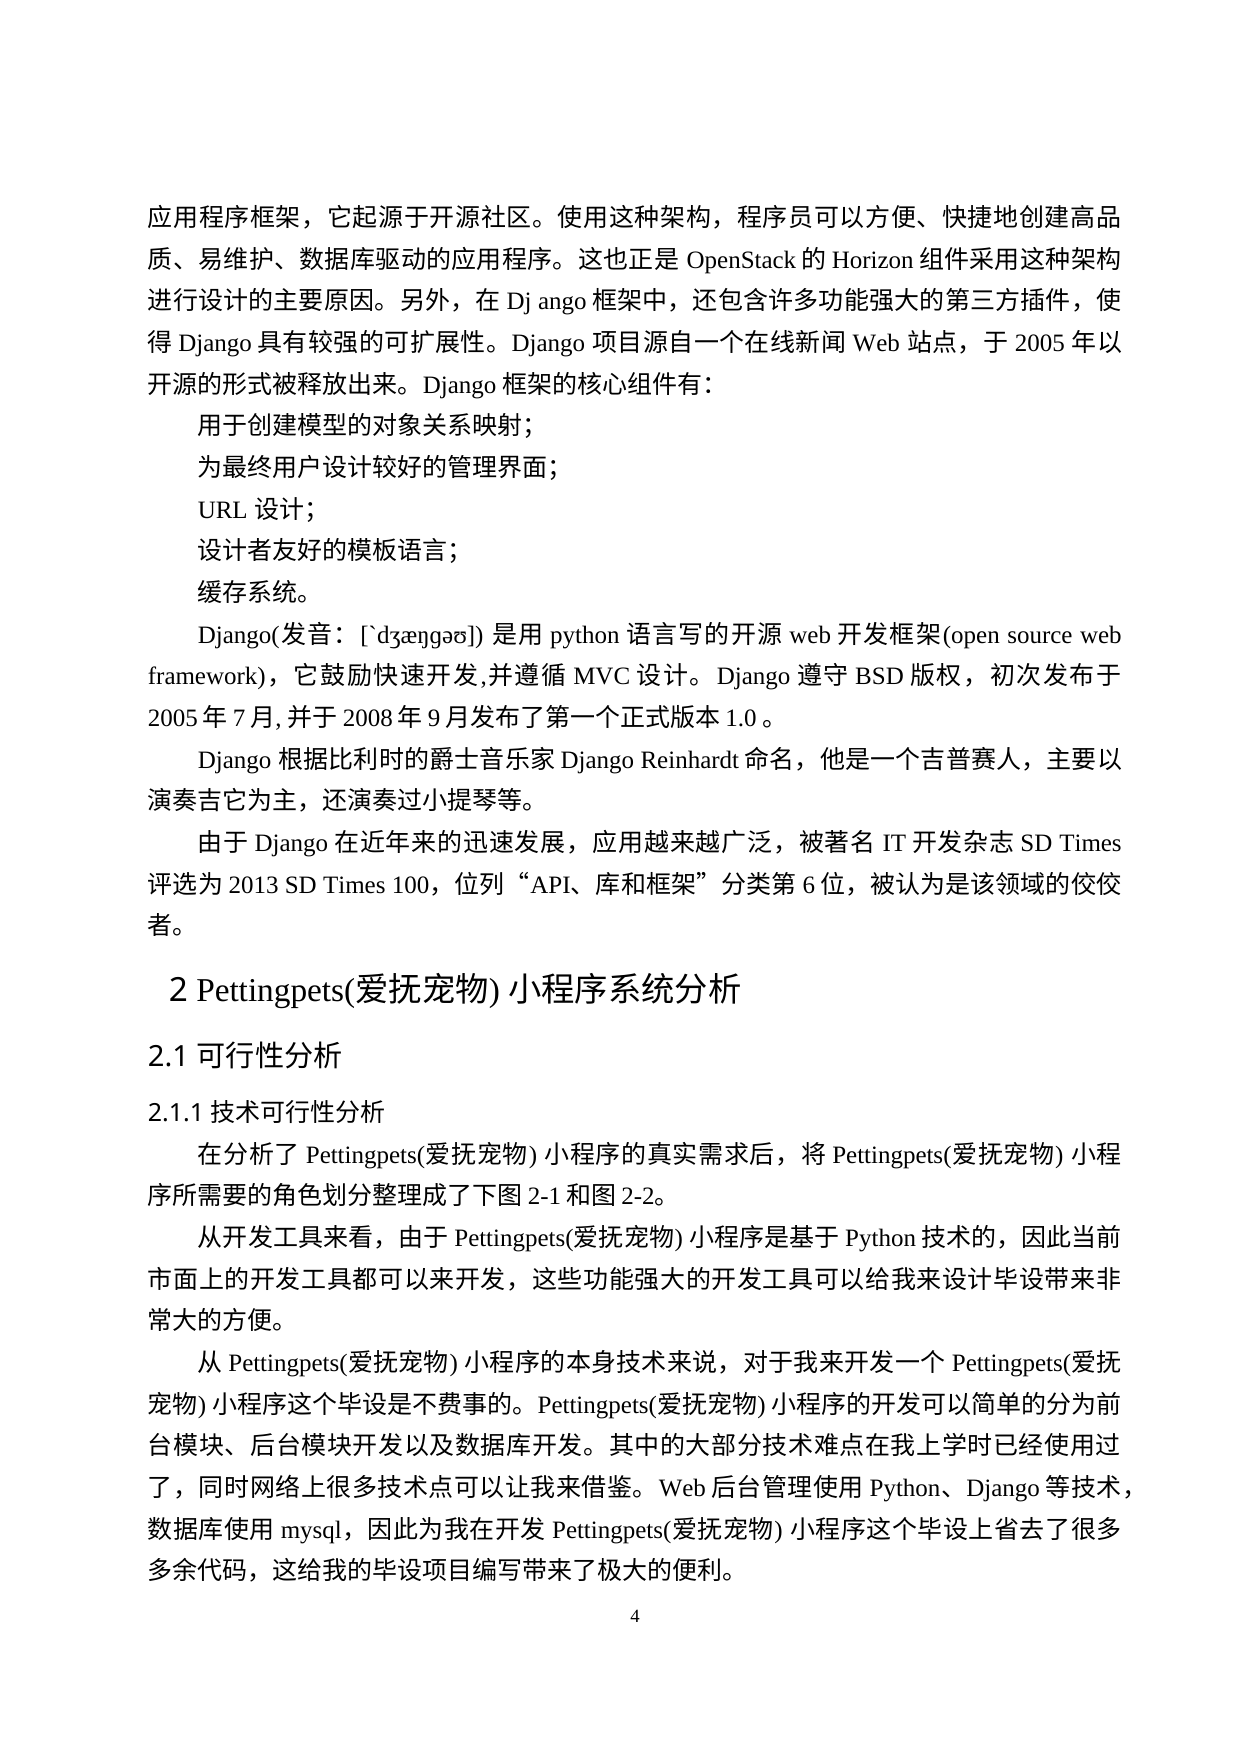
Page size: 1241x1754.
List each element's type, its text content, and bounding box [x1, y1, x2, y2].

text 为最终用户设计较好的管理界面； [148, 442, 1122, 484]
text 2.1.1 技术可行性分析 [148, 1087, 1122, 1129]
text URL 设计； [148, 484, 1122, 525]
text 从开发工具来看，由于Pettingpets(爱抚宠物) 小程序是基于Python技术的，因此当前市面上的开发工具都可以来开发，这些功能强大的开发工具可以给我来设计毕设带来非常大的方便。 [148, 1212, 1122, 1337]
text 2.1 可行性分析 [148, 1032, 1122, 1074]
text 在分析了Pettingpets(爱抚宠物) 小程序的真实需求后，将Pettingpets(爱抚宠物) 小程序所需要的角色划分整理成了下图2-1和图2-2。 [148, 1129, 1122, 1212]
text 由于Django在近年来的迅速发展，应用越来越广泛，被著名IT开发杂志SD Times评选为2013 SD Times 100，位列“API、库和框架”分类第6位，被认为是该领域的佼佼者。 [148, 817, 1122, 942]
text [148, 192, 1122, 400]
text Django(发音：[`dʒæŋɡəʊ]) 是用python语言写的开源web开发框架(open source web framework)，它鼓励快速开发,并遵循MVC设计。Django遵守BSD版权，初次发布于2005年7月, 并于2008年9月发布了第一个正式版本1.0 。 [148, 609, 1122, 734]
text Django 根据比利时的爵士音乐家Django Reinhardt命名，他是一个吉普赛人，主要以演奏吉它为主，还演奏过小提琴等。 [148, 734, 1122, 817]
text 设计者友好的模板语言； [148, 525, 1122, 567]
text 缓存系统。 [148, 567, 1122, 609]
text 从Pettingpets(爱抚宠物) 小程序的本身技术来说，对于我来开发一个Pettingpets(爱抚宠物) 小程序这个毕设是不费事的。Pettingpets(爱抚宠物) 小程序的开发可以简单的分为前台模块、后台模块开发以及数据库开发。其中的大部分技术难点在我上学时已经使用过了，同时网络上很多技术点可以让我来借鉴。Web后台管理使用Python、Django等技术，数据库使用mysql，因此为我在开发Pettingpets(爱抚宠物) 小程序这个毕设上省去了很多多余代码，这给我的毕设项目编写带来了极大的便利。 [148, 1337, 1122, 1587]
subtitle 2 Pettingpets(爱抚宠物) 小程序系统分析 [148, 954, 997, 1019]
text 用于创建模型的对象关系映射； [148, 400, 1122, 442]
